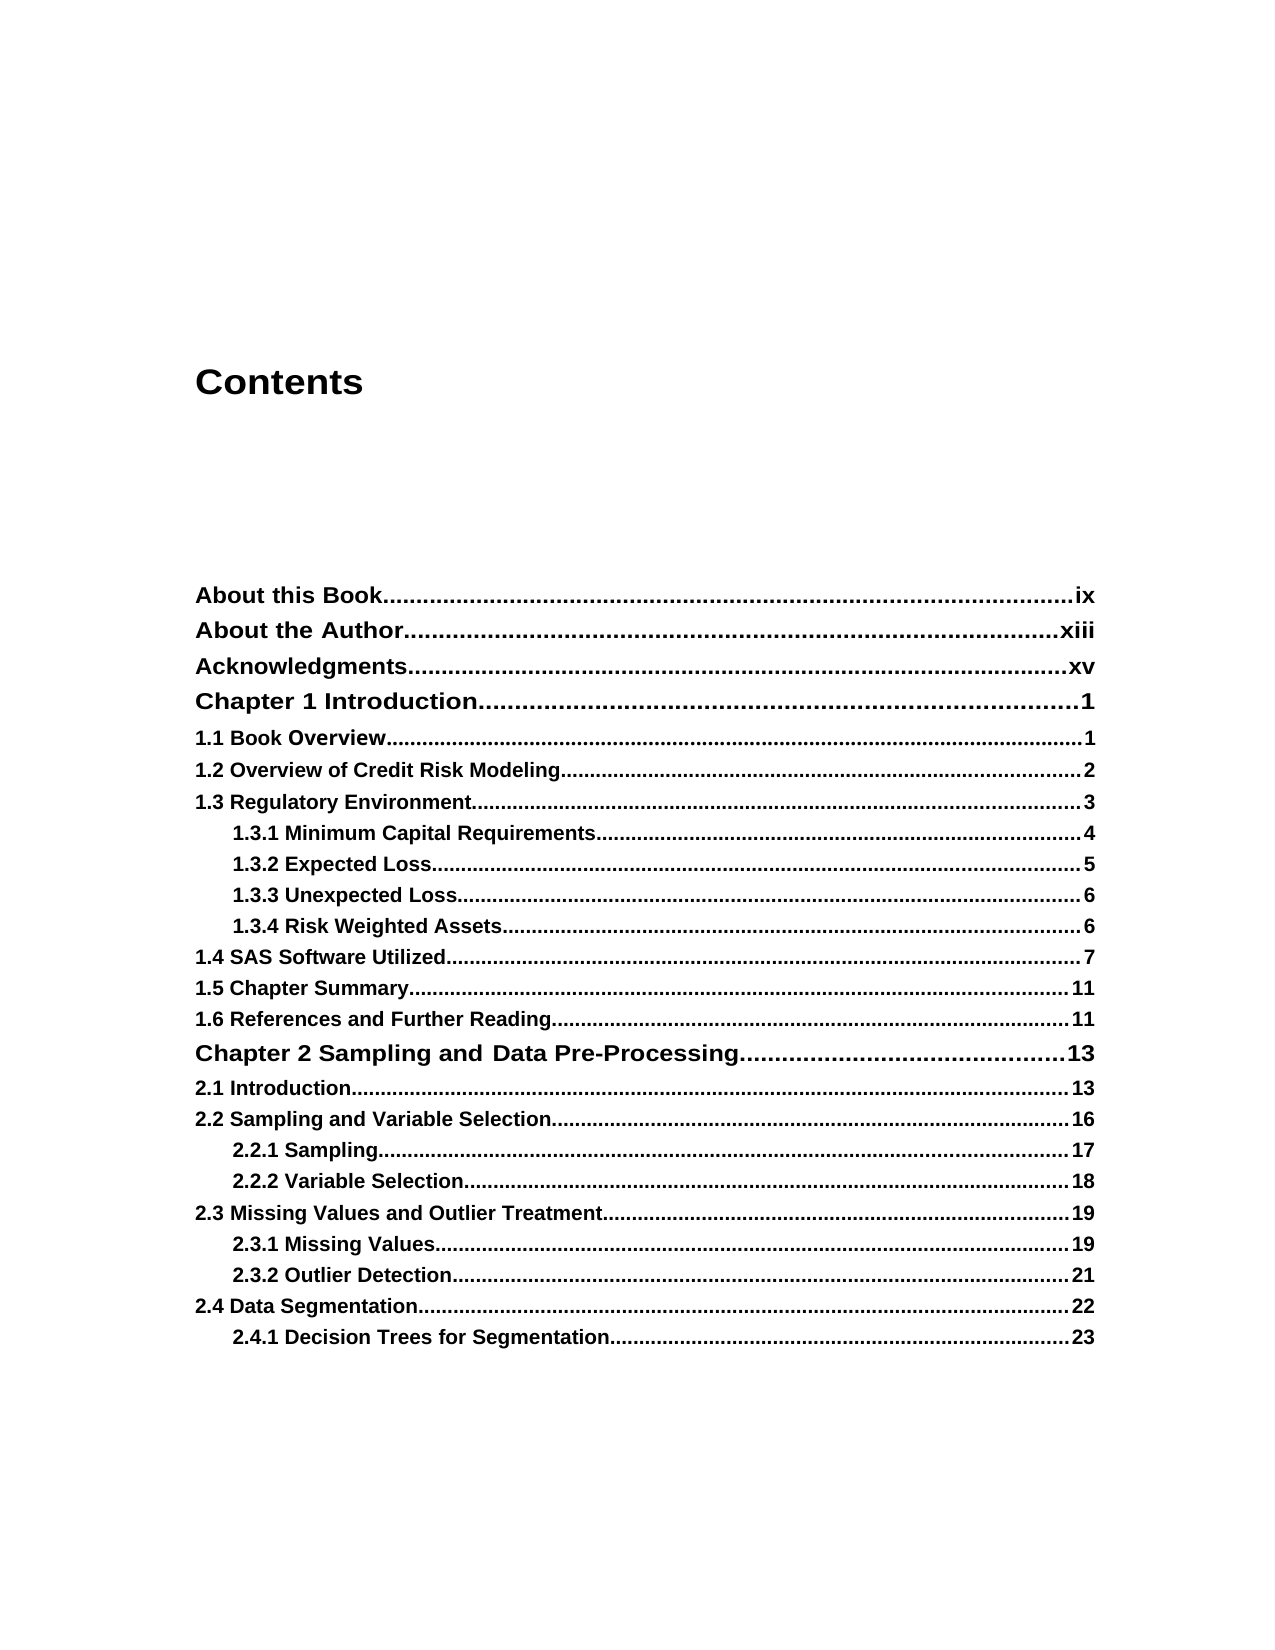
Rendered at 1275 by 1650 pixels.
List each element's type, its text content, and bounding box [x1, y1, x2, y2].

subtitle Contents [195, 361, 1223, 402]
